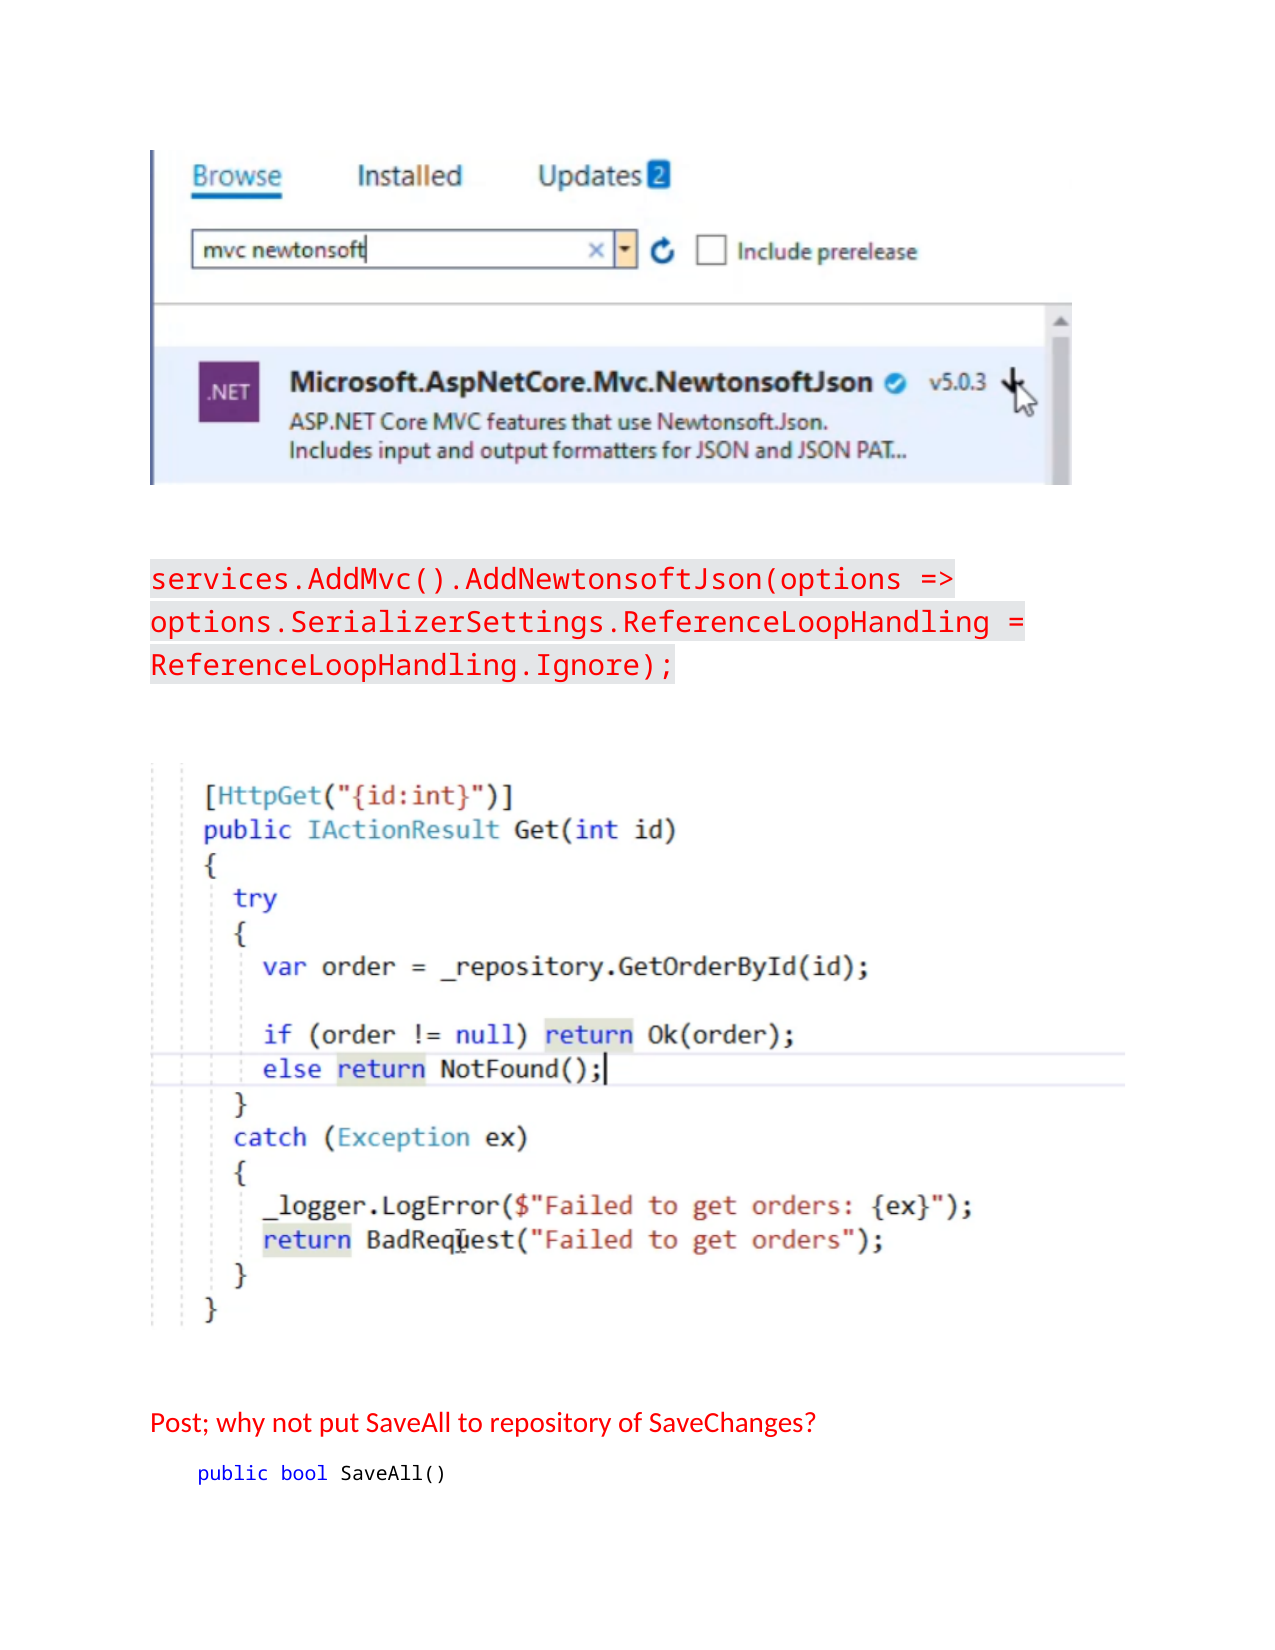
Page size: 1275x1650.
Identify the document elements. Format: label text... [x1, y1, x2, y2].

text services.AddMvc().AddNewtonsoftJson(options => options.SerializerSettings.ReferenceLoopHandling = ReferenceLoopHandling.Ignore); [150, 558, 1125, 684]
picture [150, 150, 1072, 485]
text public bool SaveAll() [150, 1459, 1125, 1486]
text Post; why not put SaveAll to repository of SaveChanges? [150, 1404, 1125, 1439]
picture [150, 763, 1125, 1330]
